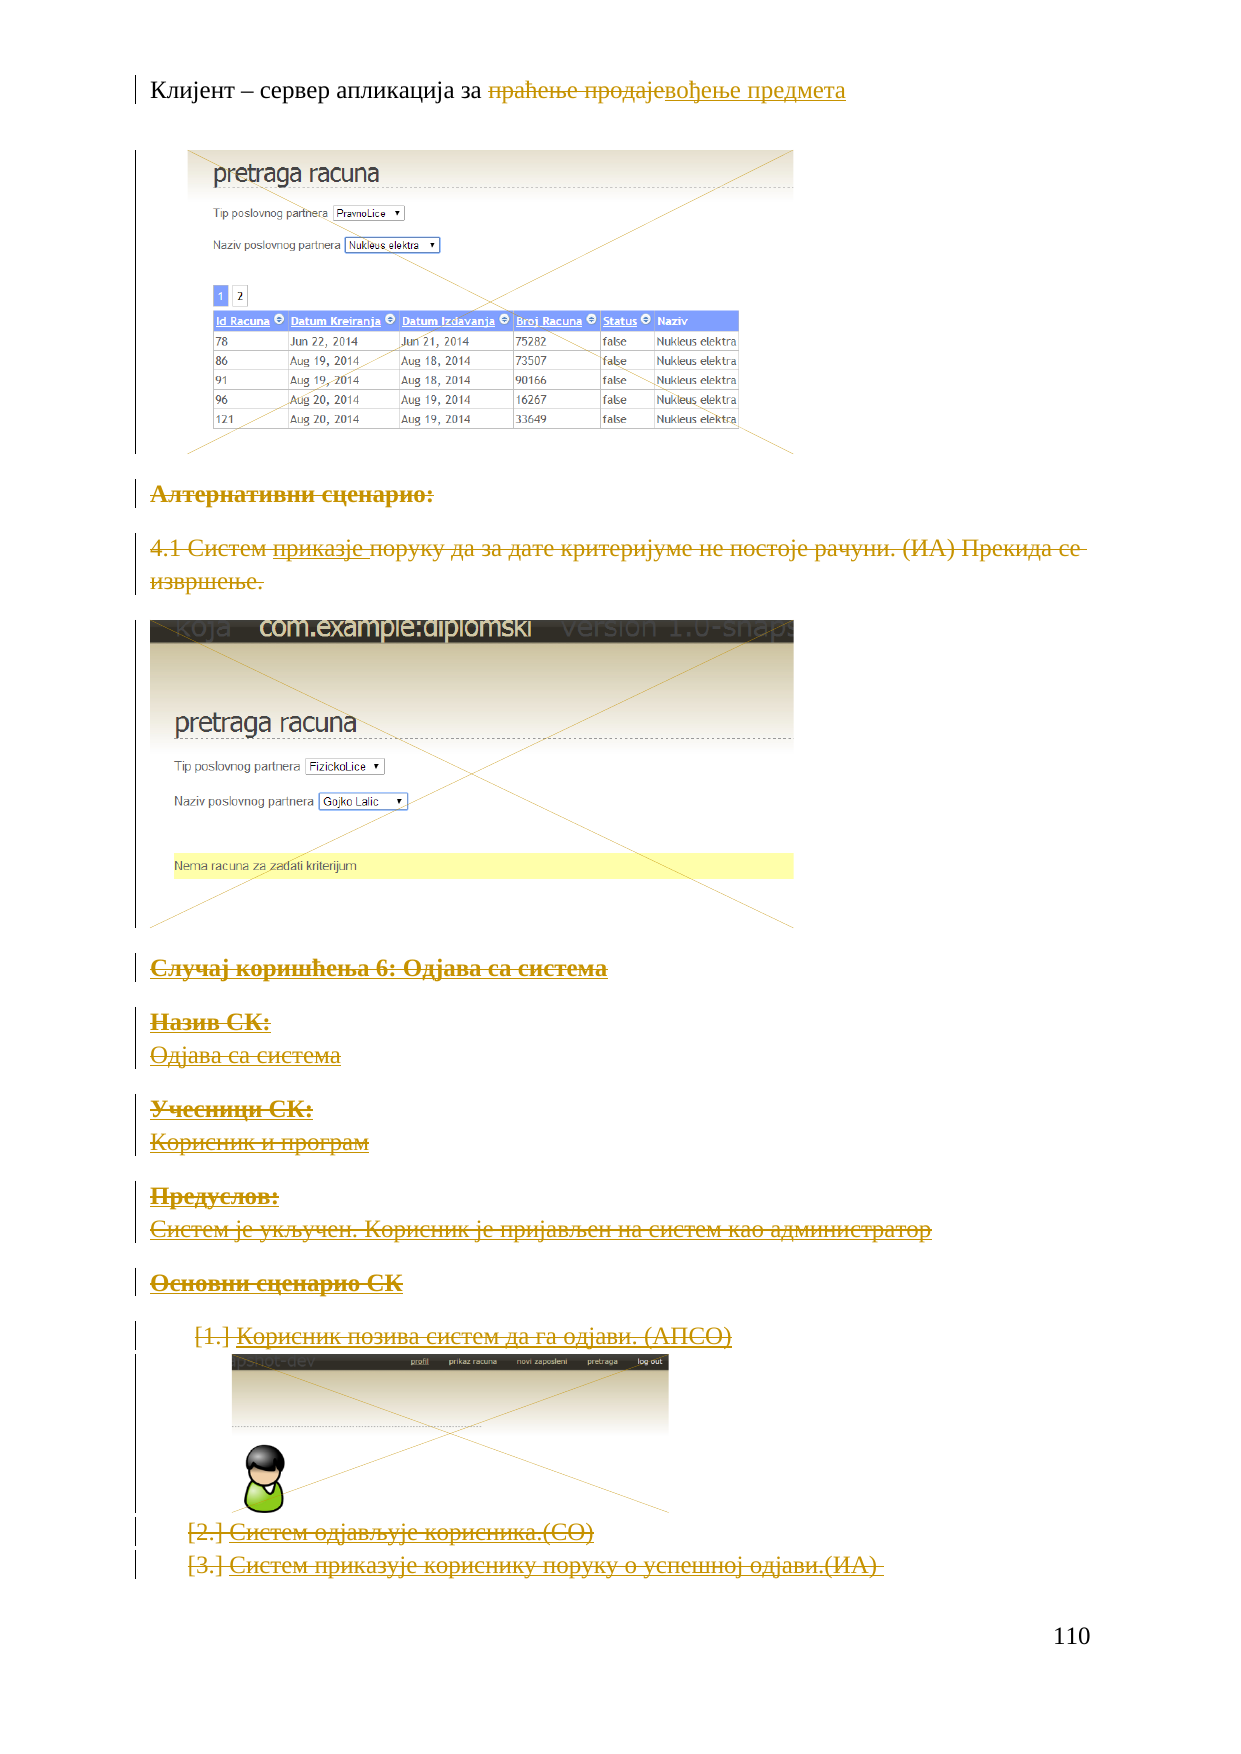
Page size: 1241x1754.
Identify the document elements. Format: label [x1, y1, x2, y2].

picture [493, 151, 794, 453]
picture [150, 621, 469, 927]
picture [153, 620, 790, 773]
picture [474, 621, 794, 927]
picture [190, 303, 791, 454]
picture [187, 151, 488, 453]
picture [452, 1355, 669, 1512]
picture [234, 1354, 666, 1433]
picture [190, 150, 791, 301]
picture [231, 1355, 448, 1512]
picture [153, 775, 791, 928]
picture [234, 1434, 666, 1513]
